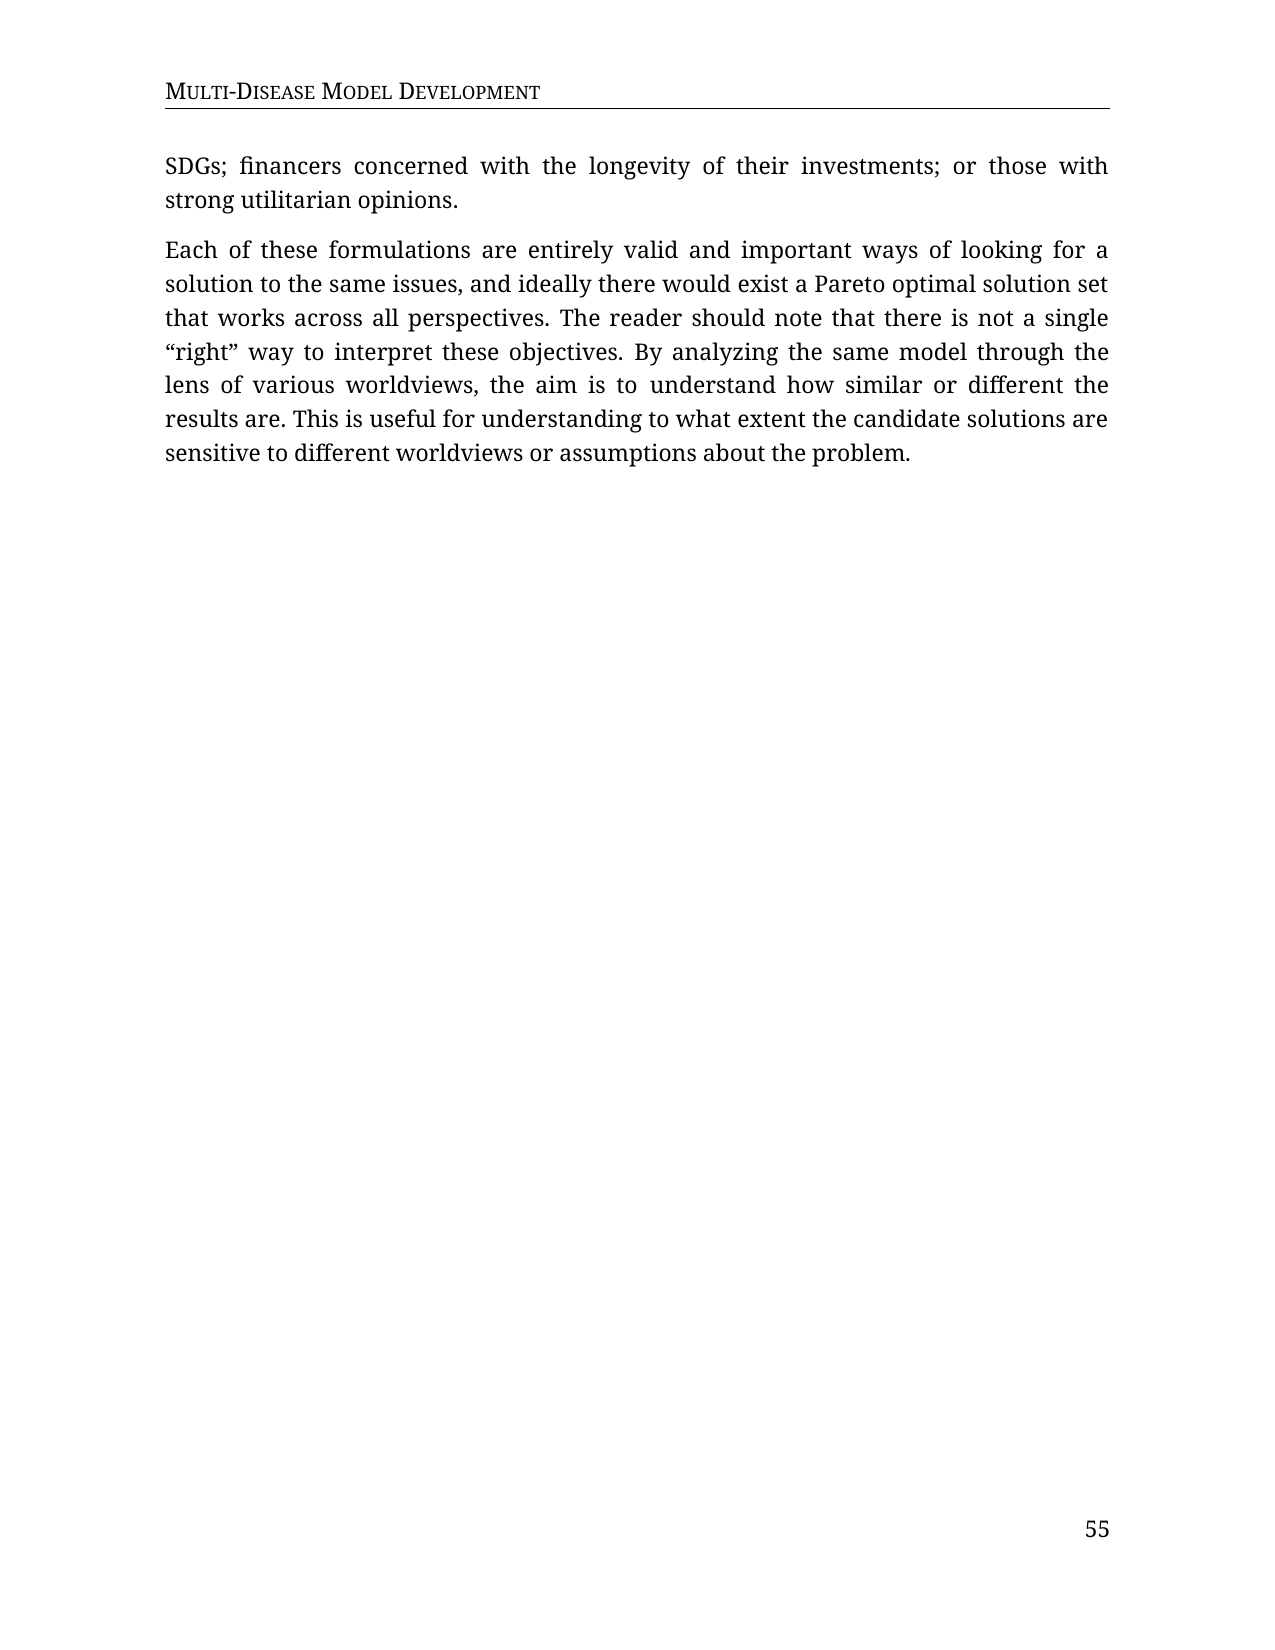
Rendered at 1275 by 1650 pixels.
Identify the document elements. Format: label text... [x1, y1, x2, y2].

text Each of these formulations are entirely valid and important ways of looking for a solution to the same issues, and ideally there would exist a Pareto optimal solution set that works across all perspectives. The reader should note that there is not a single “right” way to interpret these objectives. By analyzing the same model through the lens of various worldviews, the aim is to understand how similar or different the results are. This is useful for understanding to what extent the candidate solutions are sensitive to different worldviews or assumptions about the problem. [165, 234, 1110, 468]
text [165, 150, 1110, 215]
